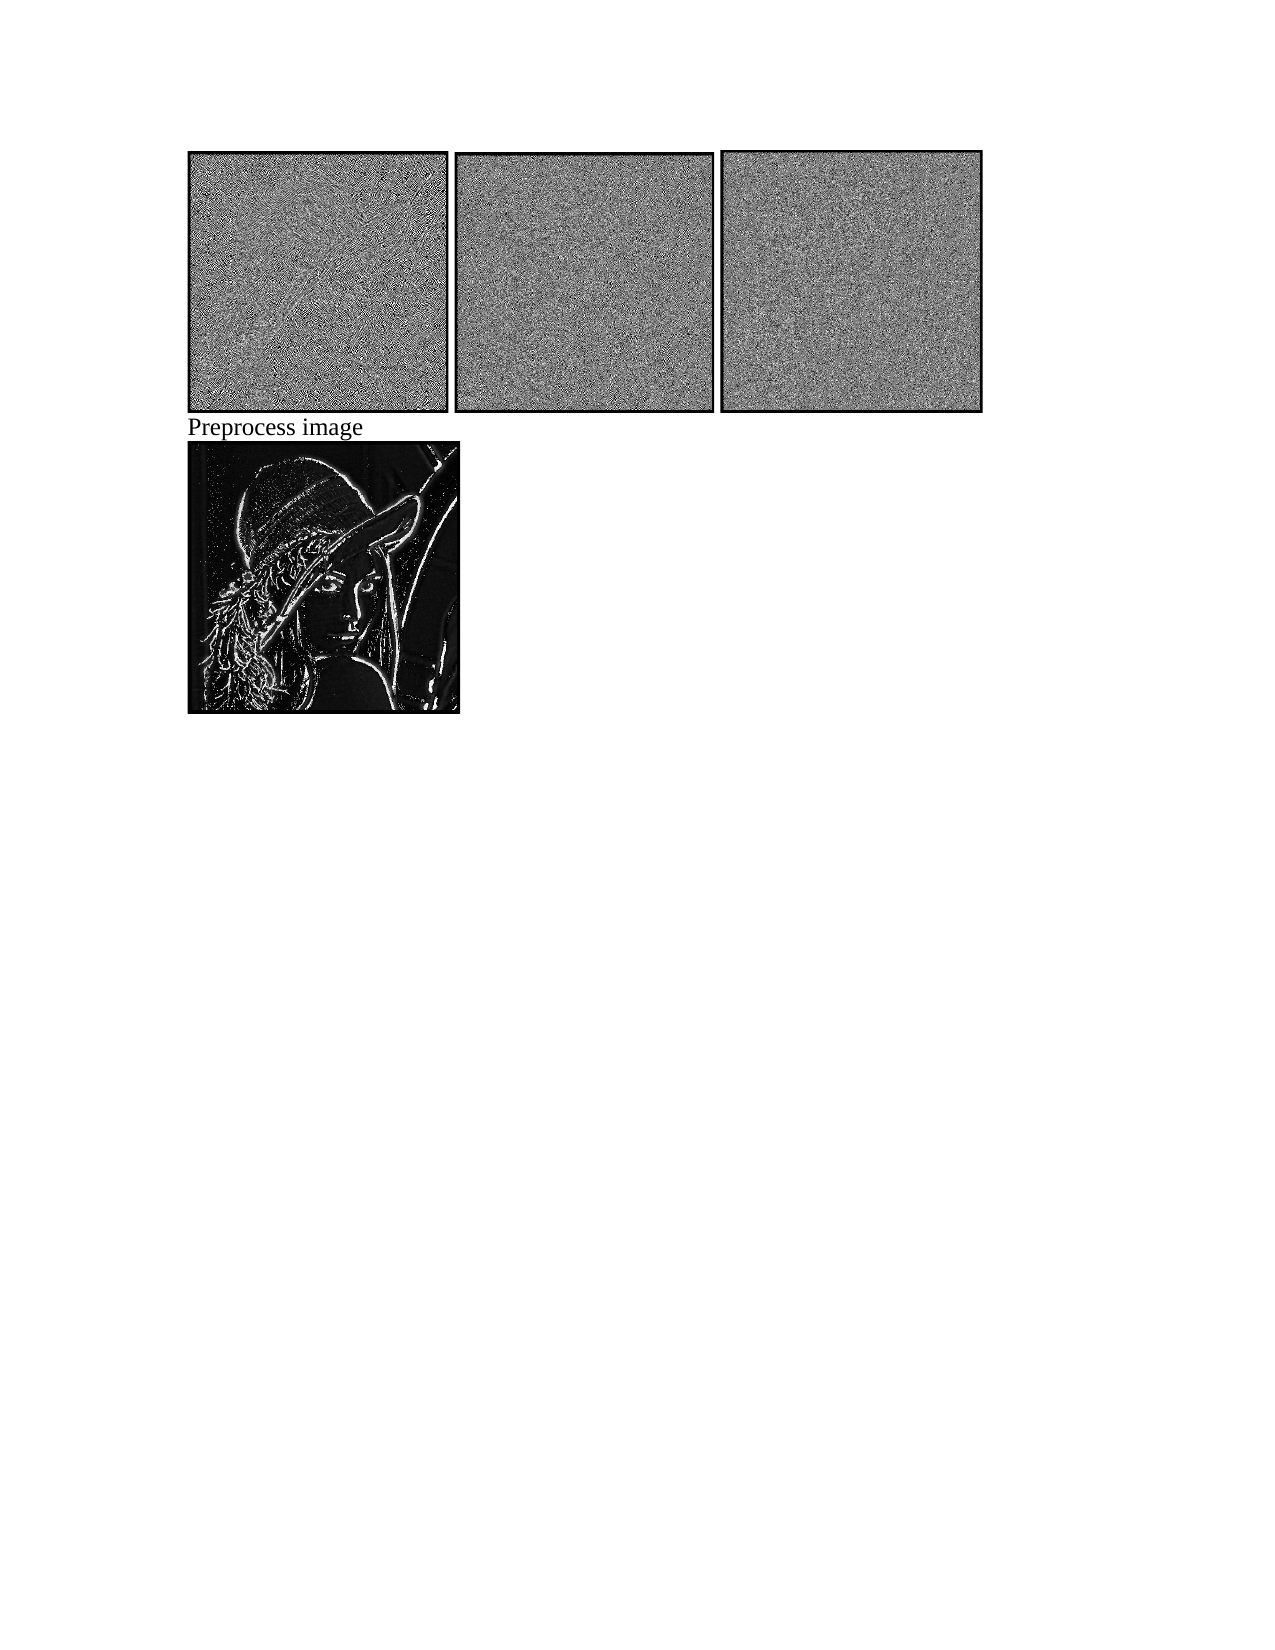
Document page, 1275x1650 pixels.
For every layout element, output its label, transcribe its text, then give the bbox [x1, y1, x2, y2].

picture [454, 152, 715, 413]
picture [187, 151, 449, 413]
picture [720, 150, 983, 413]
text Preprocess image [187, 412, 1087, 441]
picture [187, 441, 461, 714]
